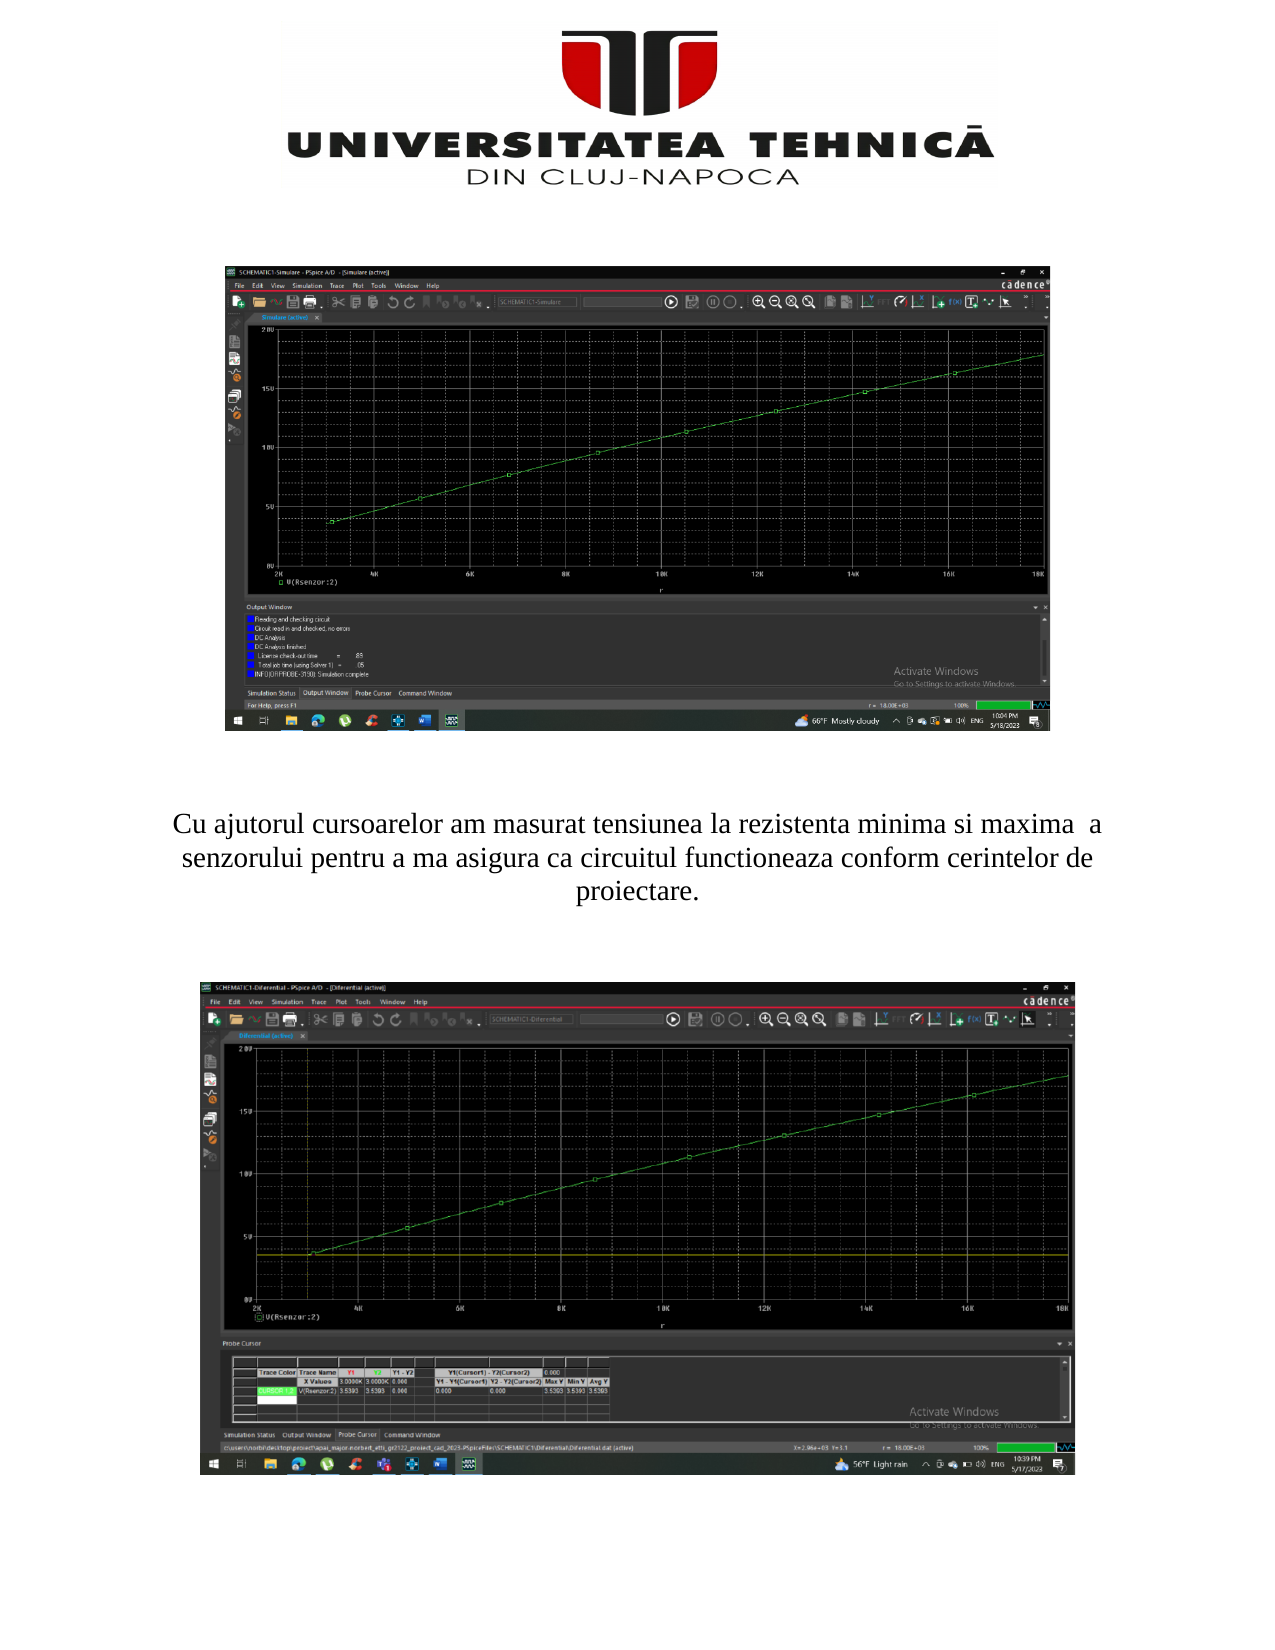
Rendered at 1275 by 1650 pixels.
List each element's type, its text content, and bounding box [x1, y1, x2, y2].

text Cu ajutorul cursoarelor am masurat tensiunea la rezistenta minima si maxima a senzorului pentru a ma asigura ca circuitul functioneaza conform cerintelor de proiectare. [130, 806, 1145, 907]
picture [200, 982, 1075, 1475]
picture [225, 266, 1050, 731]
picture [281, 21, 998, 188]
